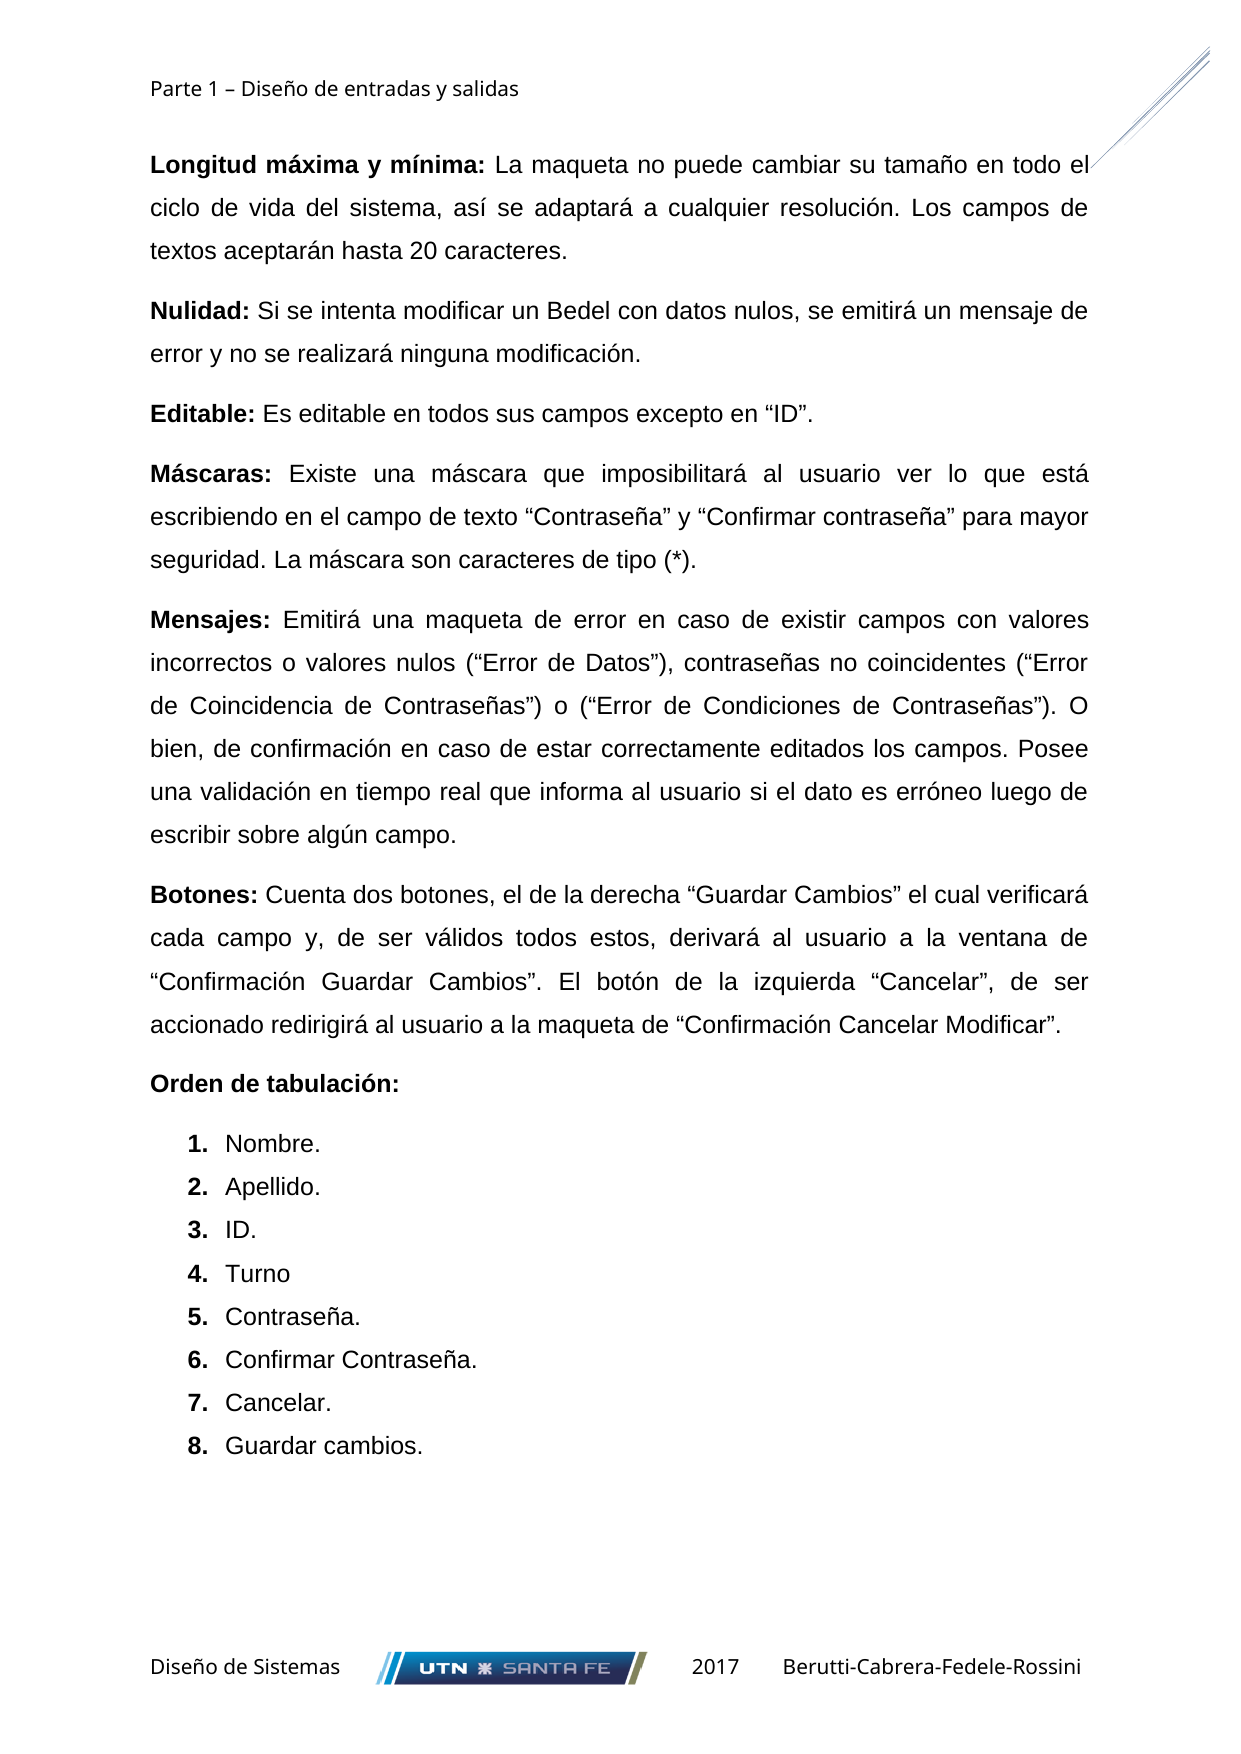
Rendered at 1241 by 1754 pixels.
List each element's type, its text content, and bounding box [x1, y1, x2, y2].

list Apellido. [187, 1172, 1090, 1201]
text Editable: Es editable en todos sus campos excepto en “ID”. [150, 399, 1090, 428]
text Orden de tabulación: [150, 1069, 1090, 1098]
list Contraseña. [187, 1302, 1090, 1330]
list Turno [187, 1258, 1090, 1287]
picture [356, 1588, 668, 1748]
text Mensajes: Emitirá una maqueta de error en caso de existir campos con valores incorrectos o valores nulos (“Error de Datos”), contraseñas no coincidentes (“Error de Coincidencia de Contraseñas”) o (“Error de Condiciones de Contraseñas”). O bien, de confirmación en caso de estar correctamente editados los campos. Posee una validación en tiempo real que informa al usuario si el dato es erróneo luego de escribir sobre algún campo. [150, 605, 1090, 849]
list Confirmar Contraseña. [187, 1345, 1090, 1373]
list Nombre. [187, 1129, 1090, 1158]
list Guardar cambios. [187, 1431, 1090, 1460]
text Botones: Cuenta dos botones, el de la derecha “Guardar Cambios” el cual verificará cada campo y, de ser válidos todos estos, derivará al usuario a la ventana de “Confirmación Guardar Cambios”. El botón de la izquierda “Cancelar”, de ser accionado redirigirá al usuario a la maqueta de “Confirmación Cancelar Modificar”. [150, 880, 1090, 1038]
text Máscaras: Existe una máscara que imposibilitará al usuario ver lo que está escribiendo en el campo de texto “Contraseña” y “Confirmar contraseña” para mayor seguridad. La máscara son caracteres de tipo (*). [150, 459, 1090, 574]
list Cancelar. [187, 1388, 1090, 1417]
list ID. [187, 1215, 1090, 1244]
text Nulidad: Si se intenta modificar un Bedel con datos nulos, se emitirá un mensaje de error y no se realizará ninguna modificación. [150, 296, 1090, 368]
text Longitud máxima y mínima: La maqueta no puede cambiar su tamaño en todo el ciclo de vida del sistema, así se adaptará a cualquier resolución. Los campos de textos aceptarán hasta 20 caracteres. [150, 150, 1090, 265]
